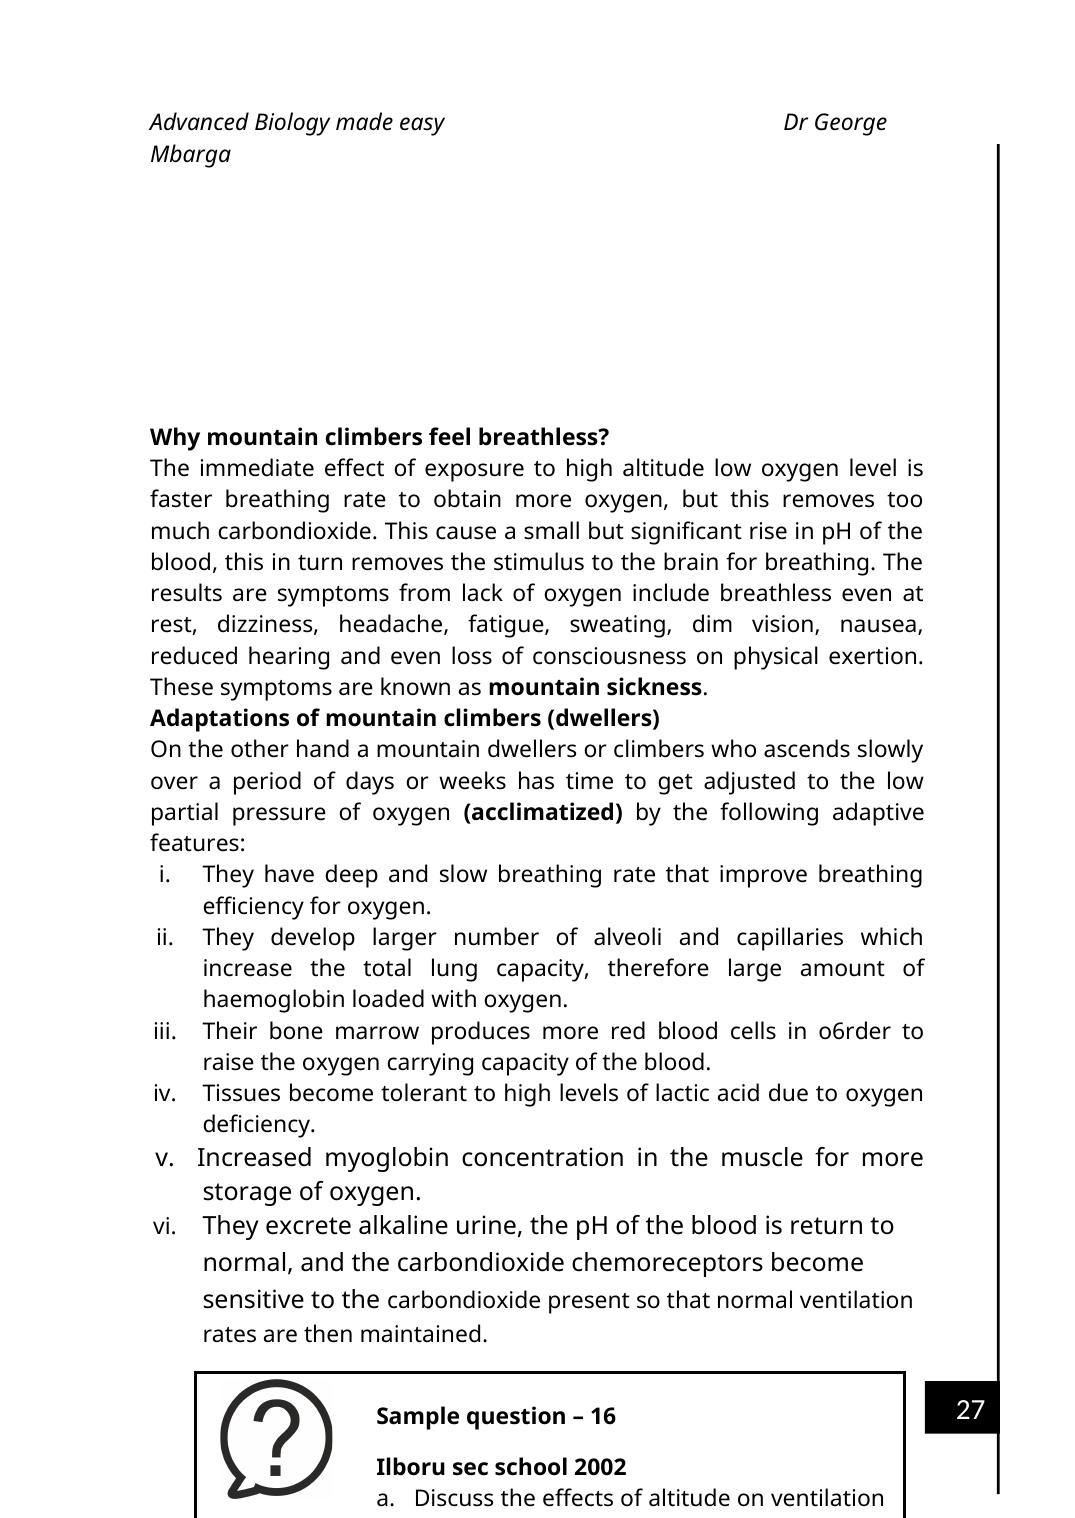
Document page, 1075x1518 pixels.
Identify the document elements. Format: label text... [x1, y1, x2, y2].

list They have deep and slow breathing rate that improve breathing efficiency for oxygen. [165, 858, 925, 921]
text On the other hand a mountain dwellers or climbers who ascends slowly over a period of days or weeks has time to get adjusted to the low partial pressure of oxygen (acclimatized) by the following adaptive features: [150, 733, 925, 858]
list Their bone marrow produces more red blood cells in o6rder to raise the oxygen carrying capacity of the blood. [165, 1014, 925, 1077]
list They excrete alkaline urine, the pH of the blood is return to normal, and the carbondioxide chemoreceptors become sensitive to the carbondioxide present so that normal ventilation rates are then maintained. [165, 1208, 925, 1349]
text Adaptations of mountain climbers (dwellers) [150, 702, 925, 733]
text Why mountain climbers feel breathless? [150, 421, 925, 452]
text The immediate effect of exposure to high altitude low oxygen level is faster breathing rate to obtain more oxygen, but this removes too much carbondioxide. This cause a small but significant rise in pH of the blood, this in turn removes the stimulus to the brain for breathing. The results are symptoms from lack of oxygen include breathless even at rest, dizziness, headache, fatigue, sweating, dim vision, nausea, reduced hearing and even loss of consciousness on physical exertion. These symptoms are known as mountain sickness. [150, 452, 925, 702]
picture [220, 1379, 333, 1499]
list They develop larger number of alveoli and capillaries which increase the total lung capacity, therefore large amount of haemoglobin loaded with oxygen. [165, 921, 925, 1014]
list Increased myoglobin concentration in the muscle for more storage of oxygen. [165, 1139, 925, 1208]
list Tissues become tolerant to high levels of lactic acid due to oxygen deficiency. [165, 1077, 925, 1139]
